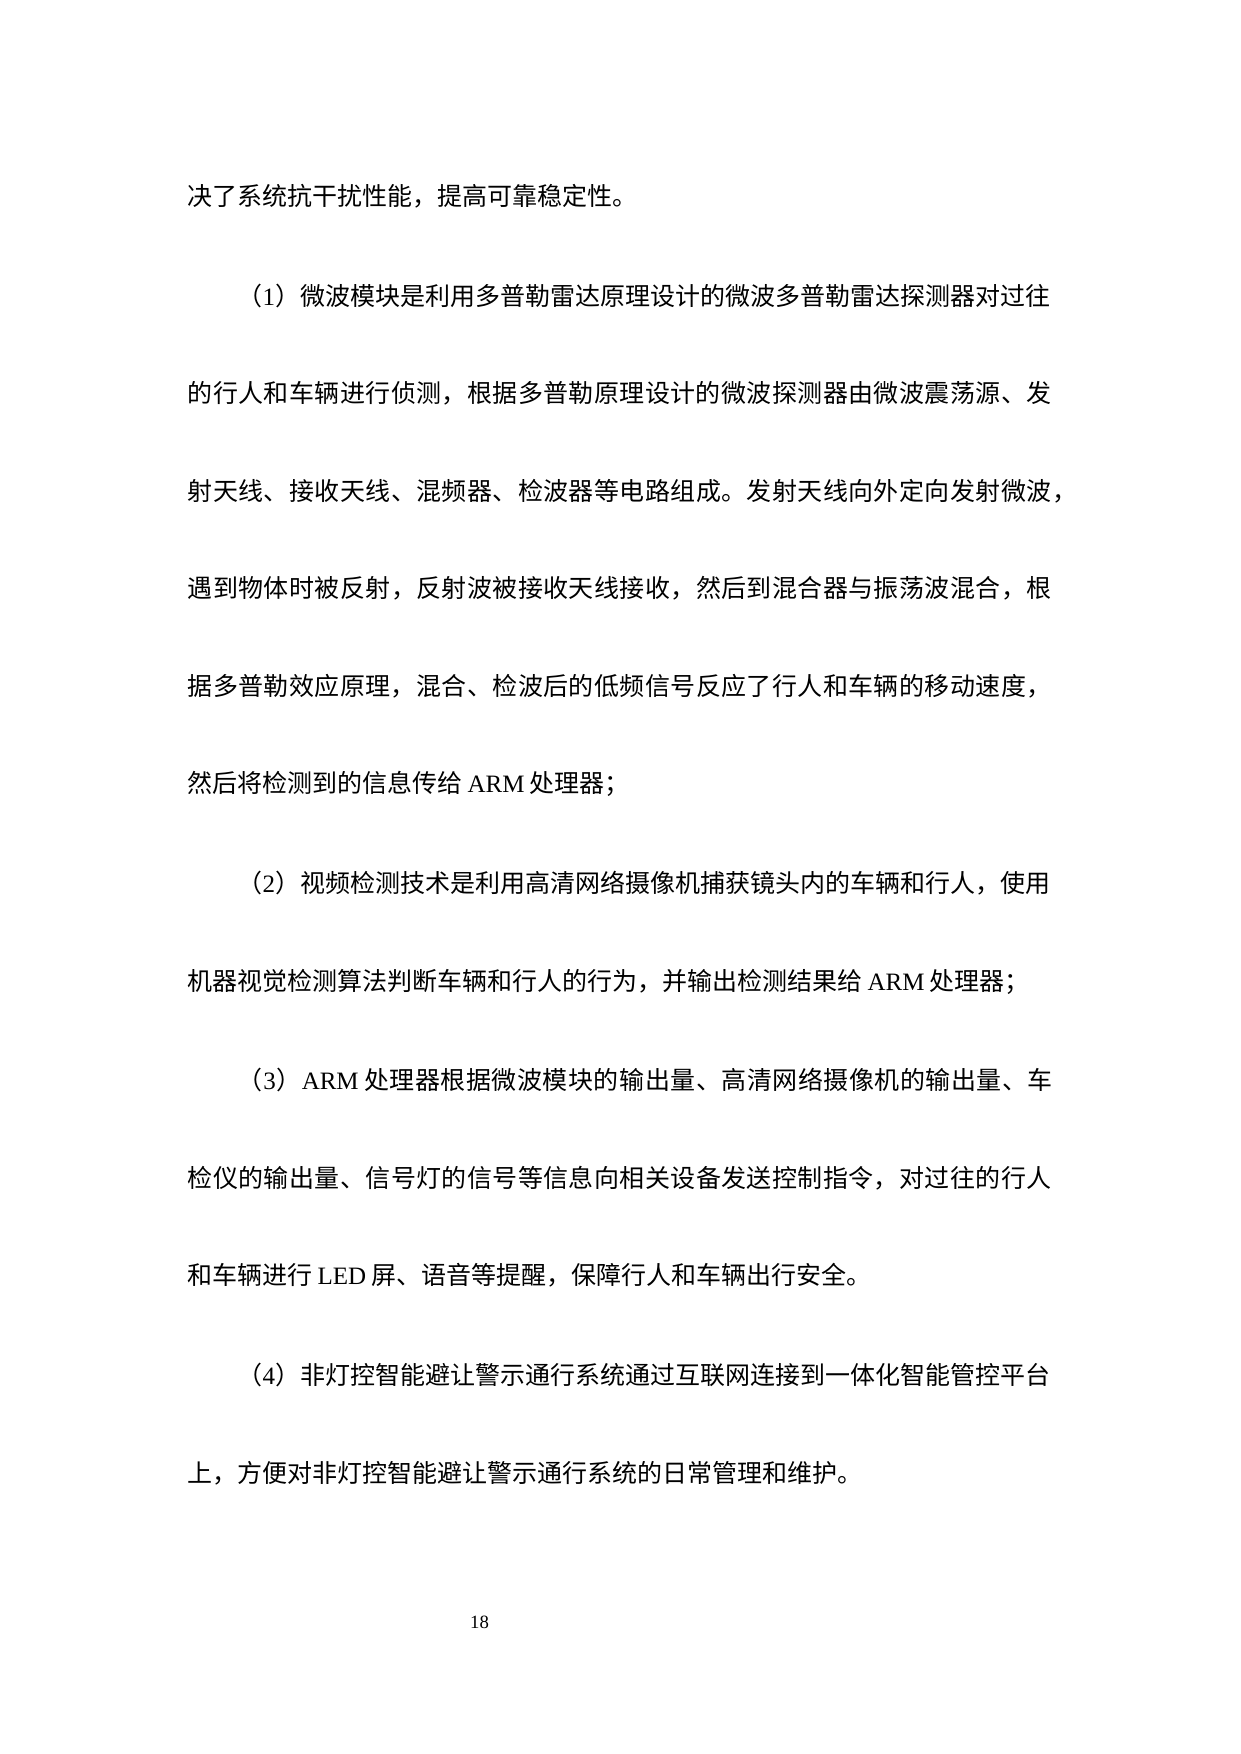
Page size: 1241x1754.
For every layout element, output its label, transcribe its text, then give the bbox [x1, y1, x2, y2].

text （1）微波模块是利用多普勒雷达原理设计的微波多普勒雷达探测器对过往的行人和车辆进行侦测，根据多普勒原理设计的微波探测器由微波震荡源、发射天线、接收天线、混频器、检波器等电路组成。发射天线向外定向发射微波，遇到物体时被反射，反射波被接收天线接收，然后到混合器与振荡波混合，根据多普勒效应原理，混合、检波后的低频信号反应了行人和车辆的移动速度，然后将检测到的信息传给ARM处理器； [187, 262, 1053, 814]
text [187, 162, 1053, 227]
text （3）ARM处理器根据微波模块的输出量、高清网络摄像机的输出量、车检仪的输出量、信号灯的信号等信息向相关设备发送控制指令，对过往的行人和车辆进行LED屏、语音等提醒，保障行人和车辆出行安全。 [187, 1046, 1053, 1306]
text （2）视频检测技术是利用高清网络摄像机捕获镜头内的车辆和行人，使用机器视觉检测算法判断车辆和行人的行为，并输出检测结果给ARM处理器； [187, 849, 1053, 1012]
text （4）非灯控智能避让警示通行系统通过互联网连接到一体化智能管控平台上，方便对非灯控智能避让警示通行系统的日常管理和维护。 [187, 1341, 1053, 1504]
